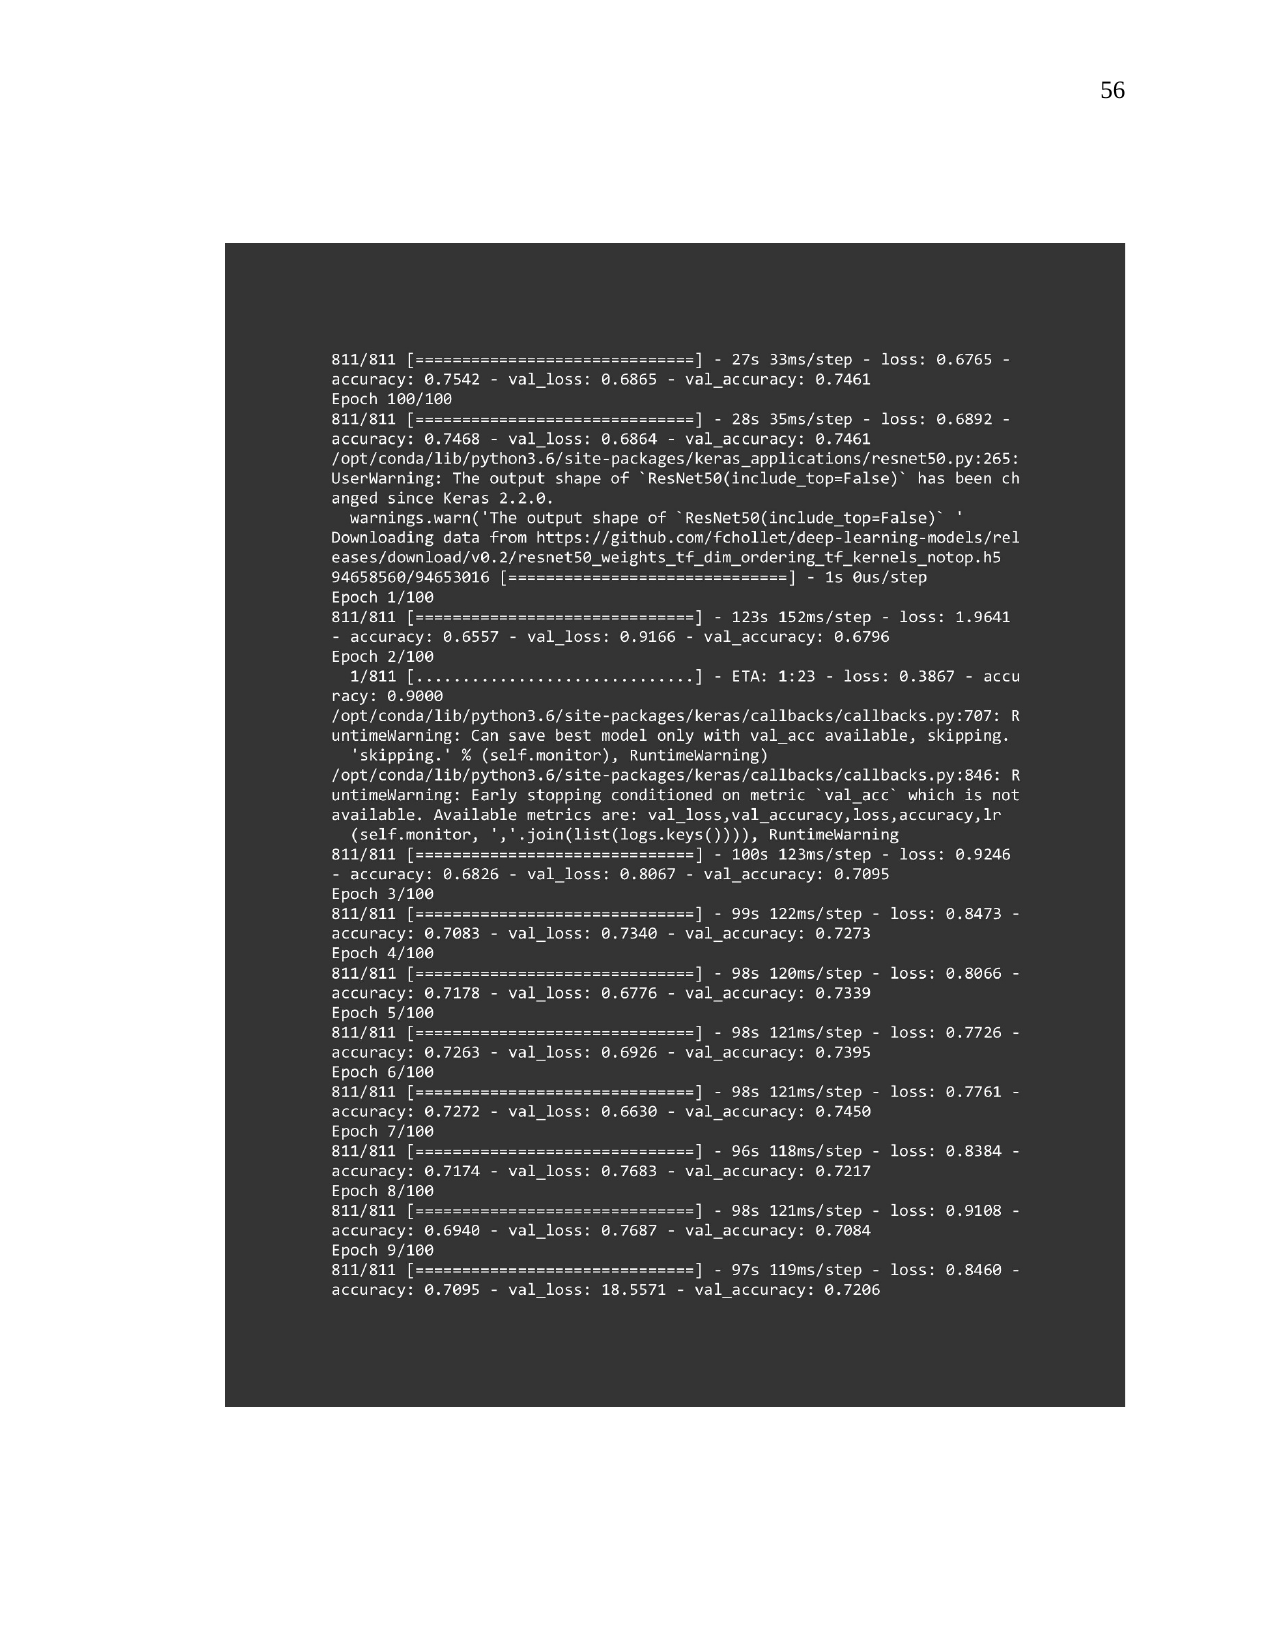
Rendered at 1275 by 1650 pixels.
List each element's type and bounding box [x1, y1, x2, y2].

picture [225, 243, 1125, 1407]
